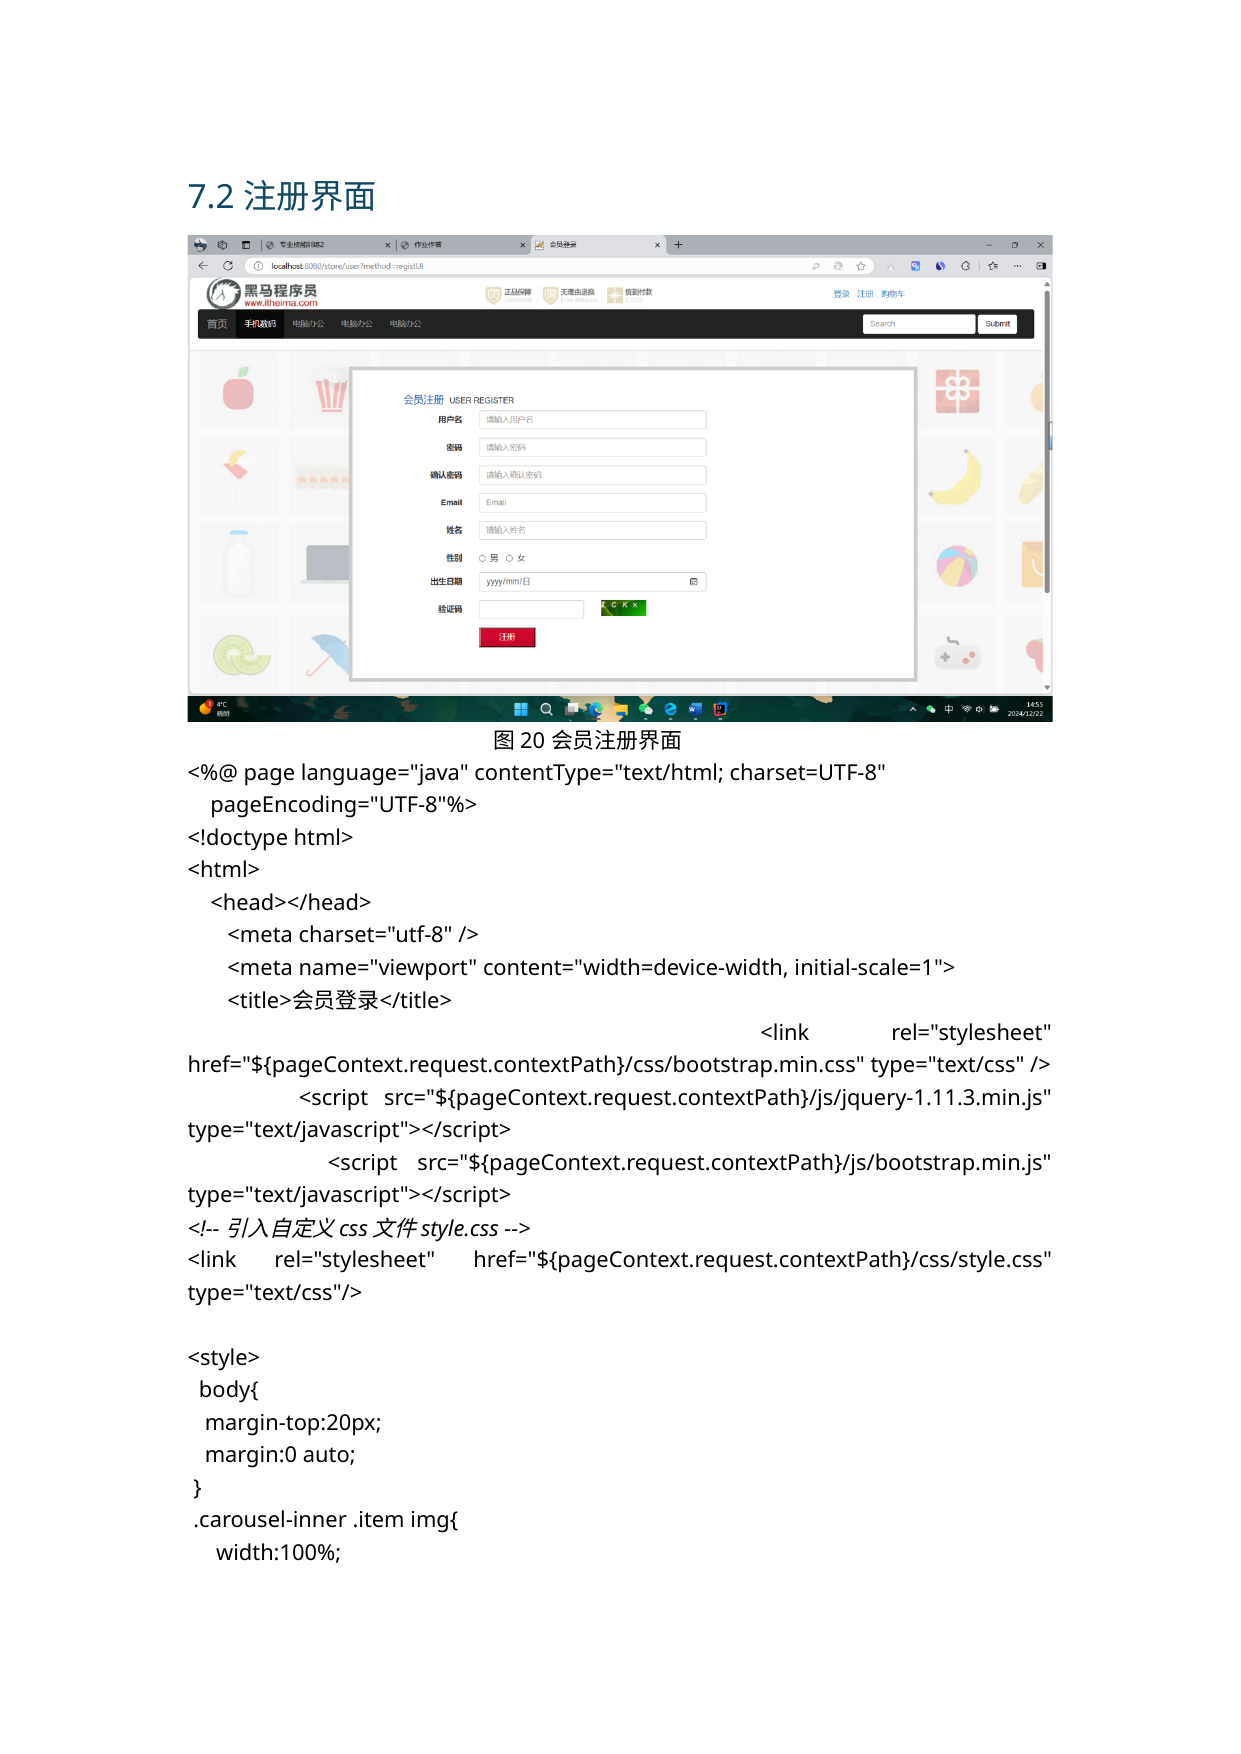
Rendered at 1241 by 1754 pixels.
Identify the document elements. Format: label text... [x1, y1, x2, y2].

picture [187, 235, 1053, 722]
text 图20 会员注册界面 [187, 723, 1053, 755]
subtitle 7.2 注册界面 [187, 162, 1053, 227]
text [187, 755, 1053, 1568]
